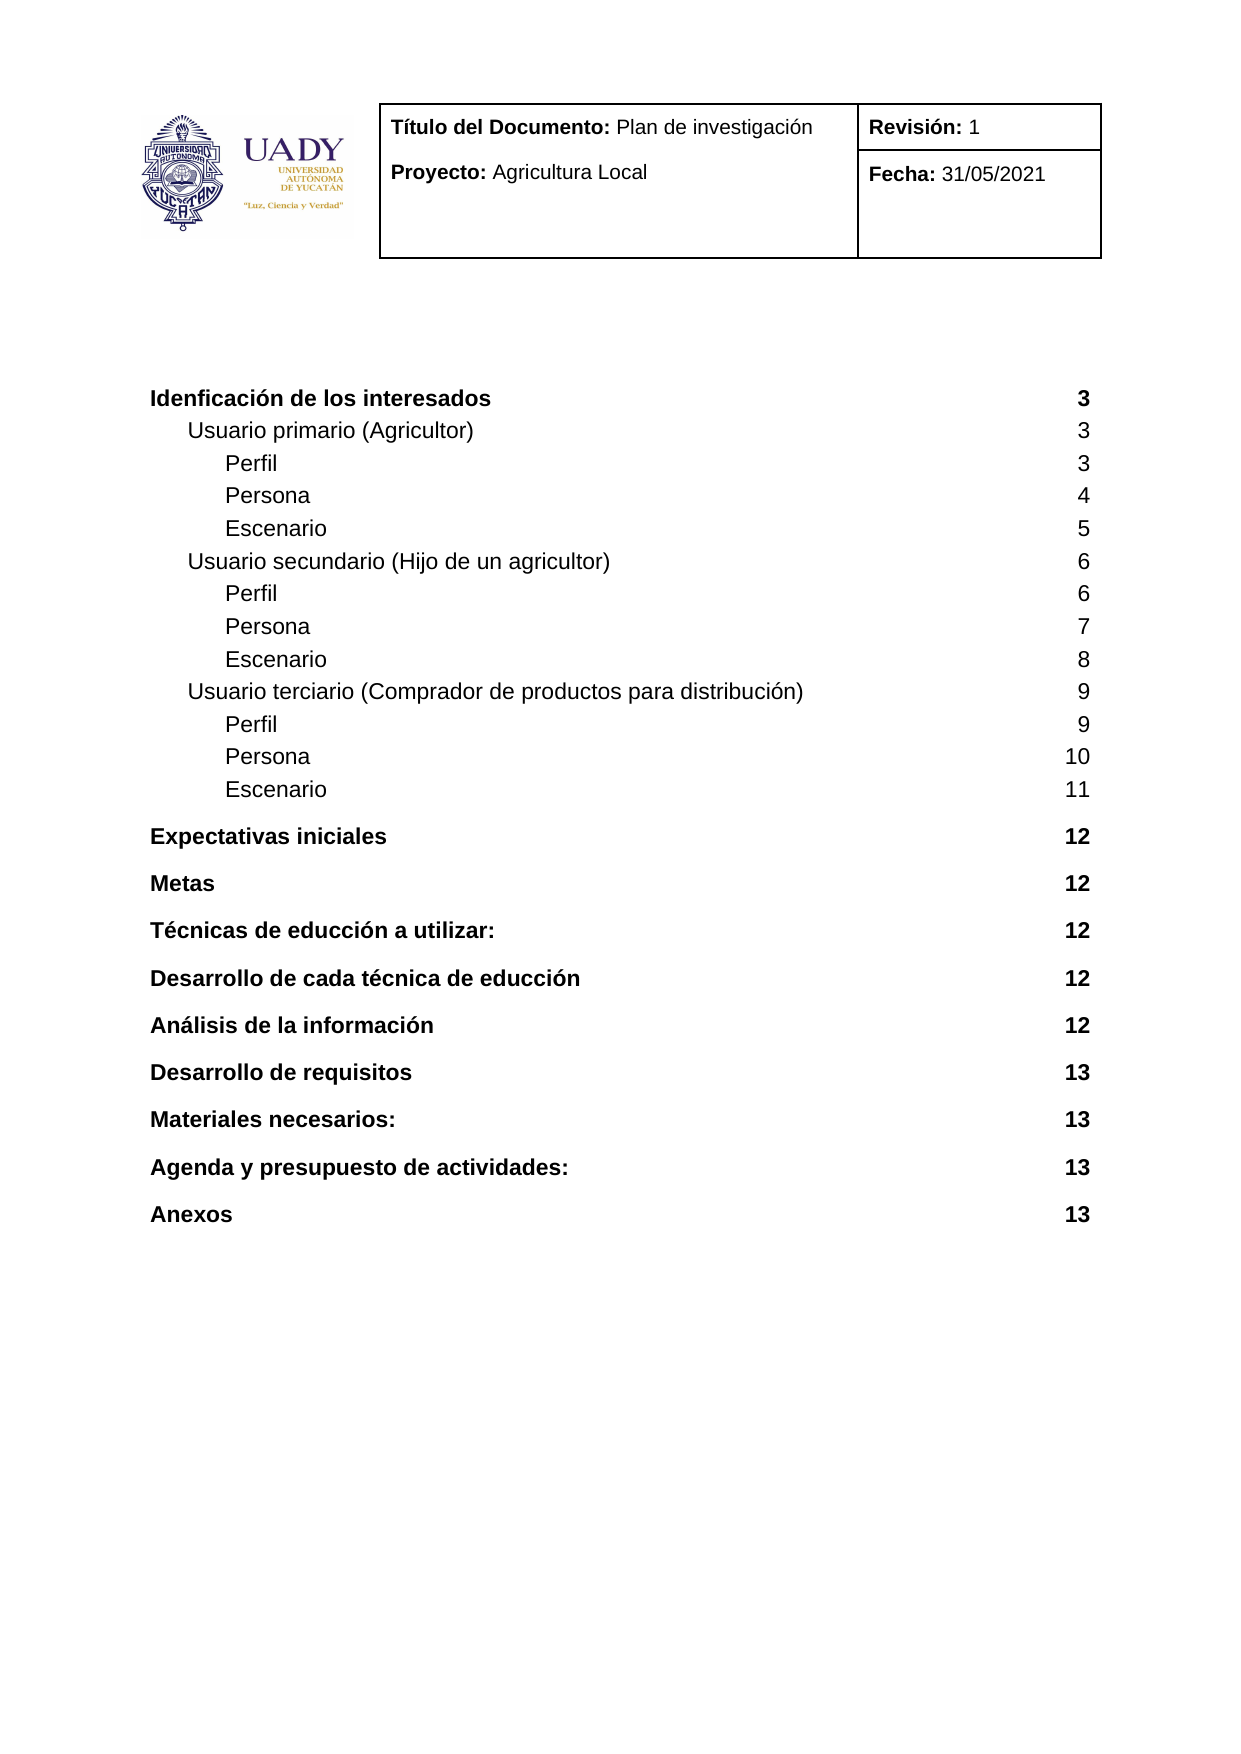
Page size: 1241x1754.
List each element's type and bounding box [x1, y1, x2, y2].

picture [141, 115, 354, 239]
